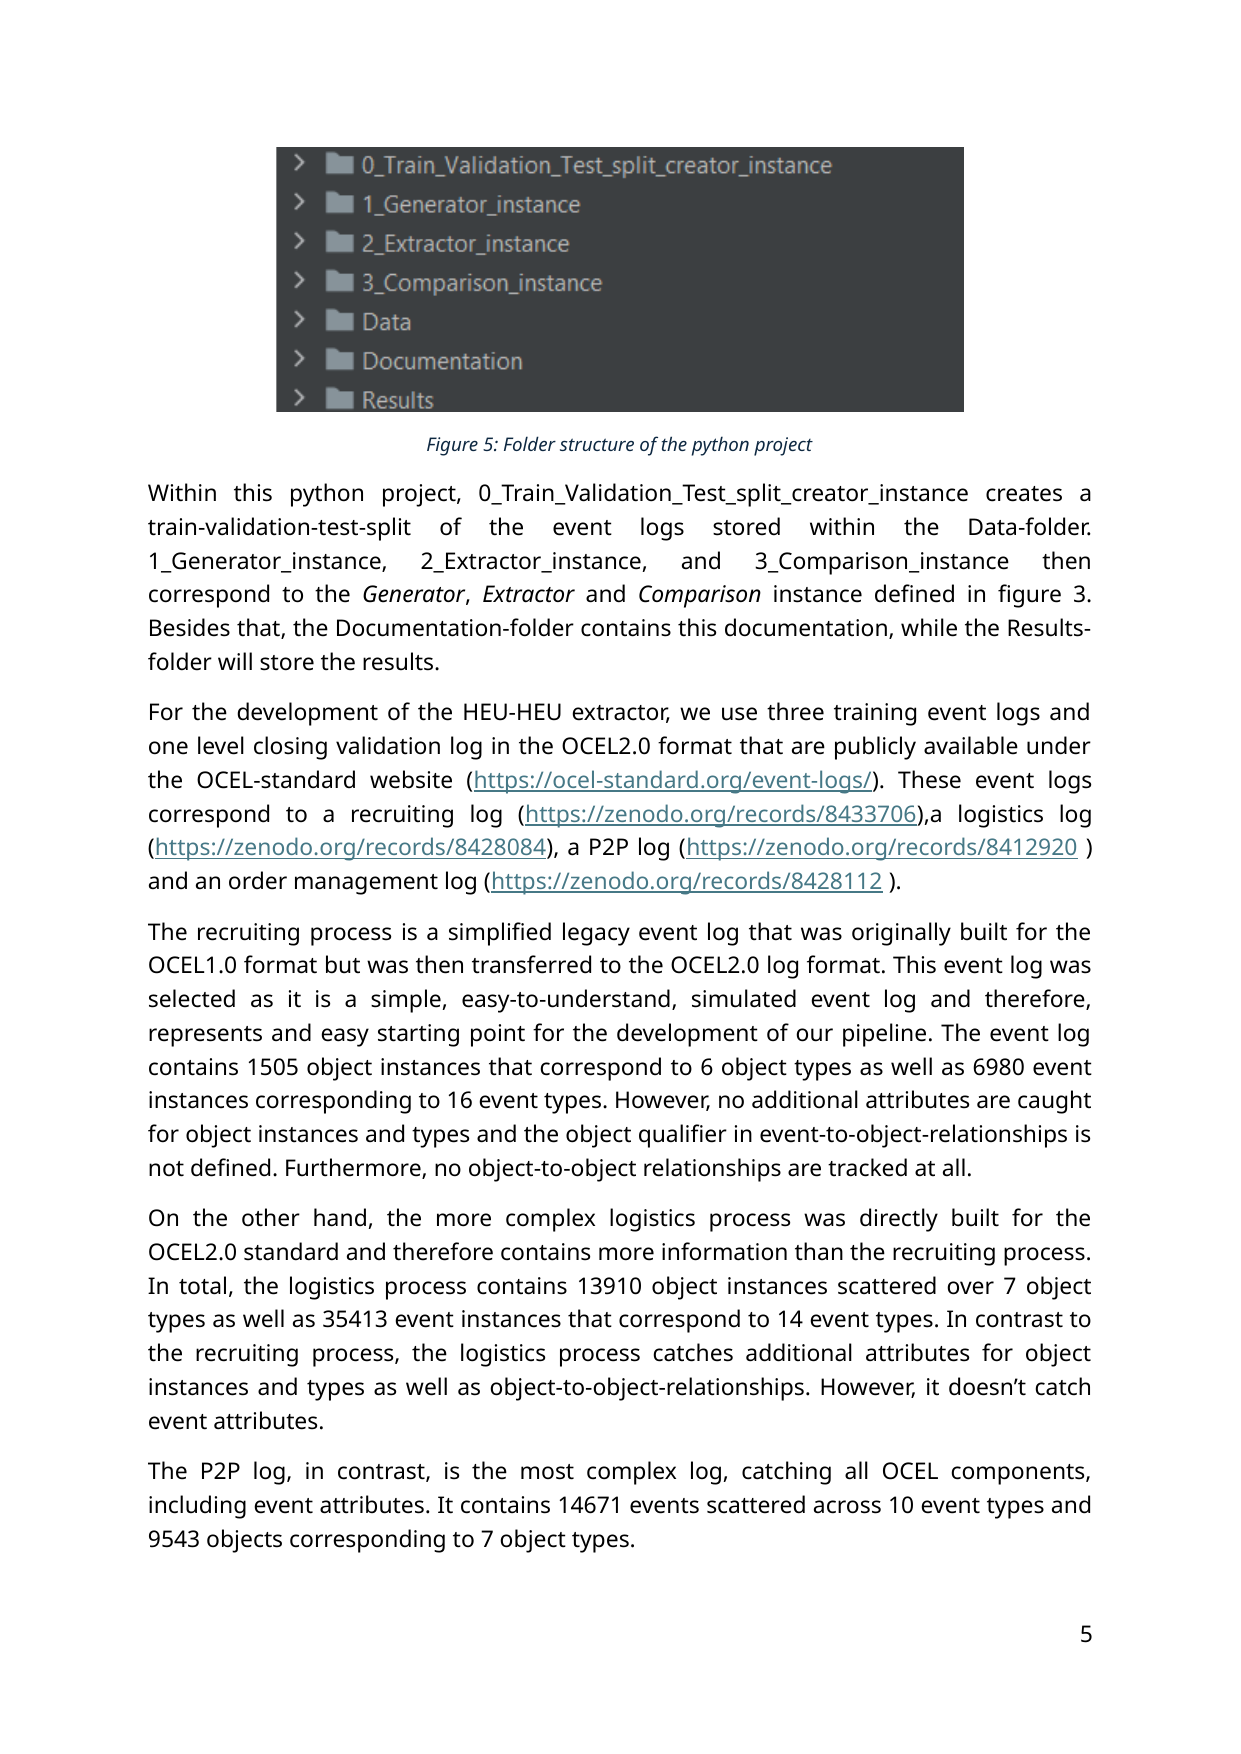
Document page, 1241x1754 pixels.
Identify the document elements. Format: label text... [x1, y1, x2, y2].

text On the other hand, the more complex logistics process was directly built for the OCEL2.0 standard and therefore contains more information than the recruiting process. In total, the logistics process contains 13910 object instances scattered over 7 object types as well as 35413 event instances that correspond to 14 event types. In contrast to the recruiting process, the logistics process catches additional attributes for object instances and types as well as object-to-object-relationships. However, it doesn’t catch event attributes. [148, 1202, 1093, 1436]
text The recruiting process is a simplified legacy event log that was originally built for the OCEL1.0 format but was then transferred to the OCEL2.0 log format. This event log was selected as it is a simple, easy-to-understand, simulated event log and therefore, represents and easy starting point for the development of our pipeline. The event log contains 1505 object instances that correspond to 6 object types as well as 6980 event instances corresponding to 16 event types. However, no additional attributes are caught for object instances and types and the object qualifier in event-to-object-relationships is not defined. Furthermore, no object-to-object relationships are tracked at all. [148, 916, 1093, 1183]
text Within this python project, 0_Train_Validation_Test_split_creator_instance creates a train-validation-test-split of the event logs stored within the Data-folder. 1_Generator_instance, 2_Extractor_instance, and 3_Comparison_instance then correspond to the Generator, Extractor and Comparison instance defined in figure 3. Besides that, the Documentation-folder contains this documentation, while the Results-folder will store the results. [148, 477, 1093, 677]
text Figure 5: Folder structure of the python project [148, 431, 1093, 456]
text For the development of the HEU-HEU extractor, we use three training event logs and one level closing validation log in the OCEL2.0 format that are publicly available under the OCEL-standard website (https://ocel-standard.org/event-logs/). These event logs correspond to a recruiting log (https://zenodo.org/records/8433706),a logistics log (https://zenodo.org/records/8428084), a P2P log (https://zenodo.org/records/8412920 ) and an order management log (https://zenodo.org/records/8428112 ). [148, 696, 1093, 896]
picture [276, 147, 964, 412]
text The P2P log, in contrast, is the most complex log, catching all OCEL components, including event attributes. It contains 14671 events scattered across 10 event types and 9543 objects corresponding to 7 object types. [148, 1455, 1093, 1554]
